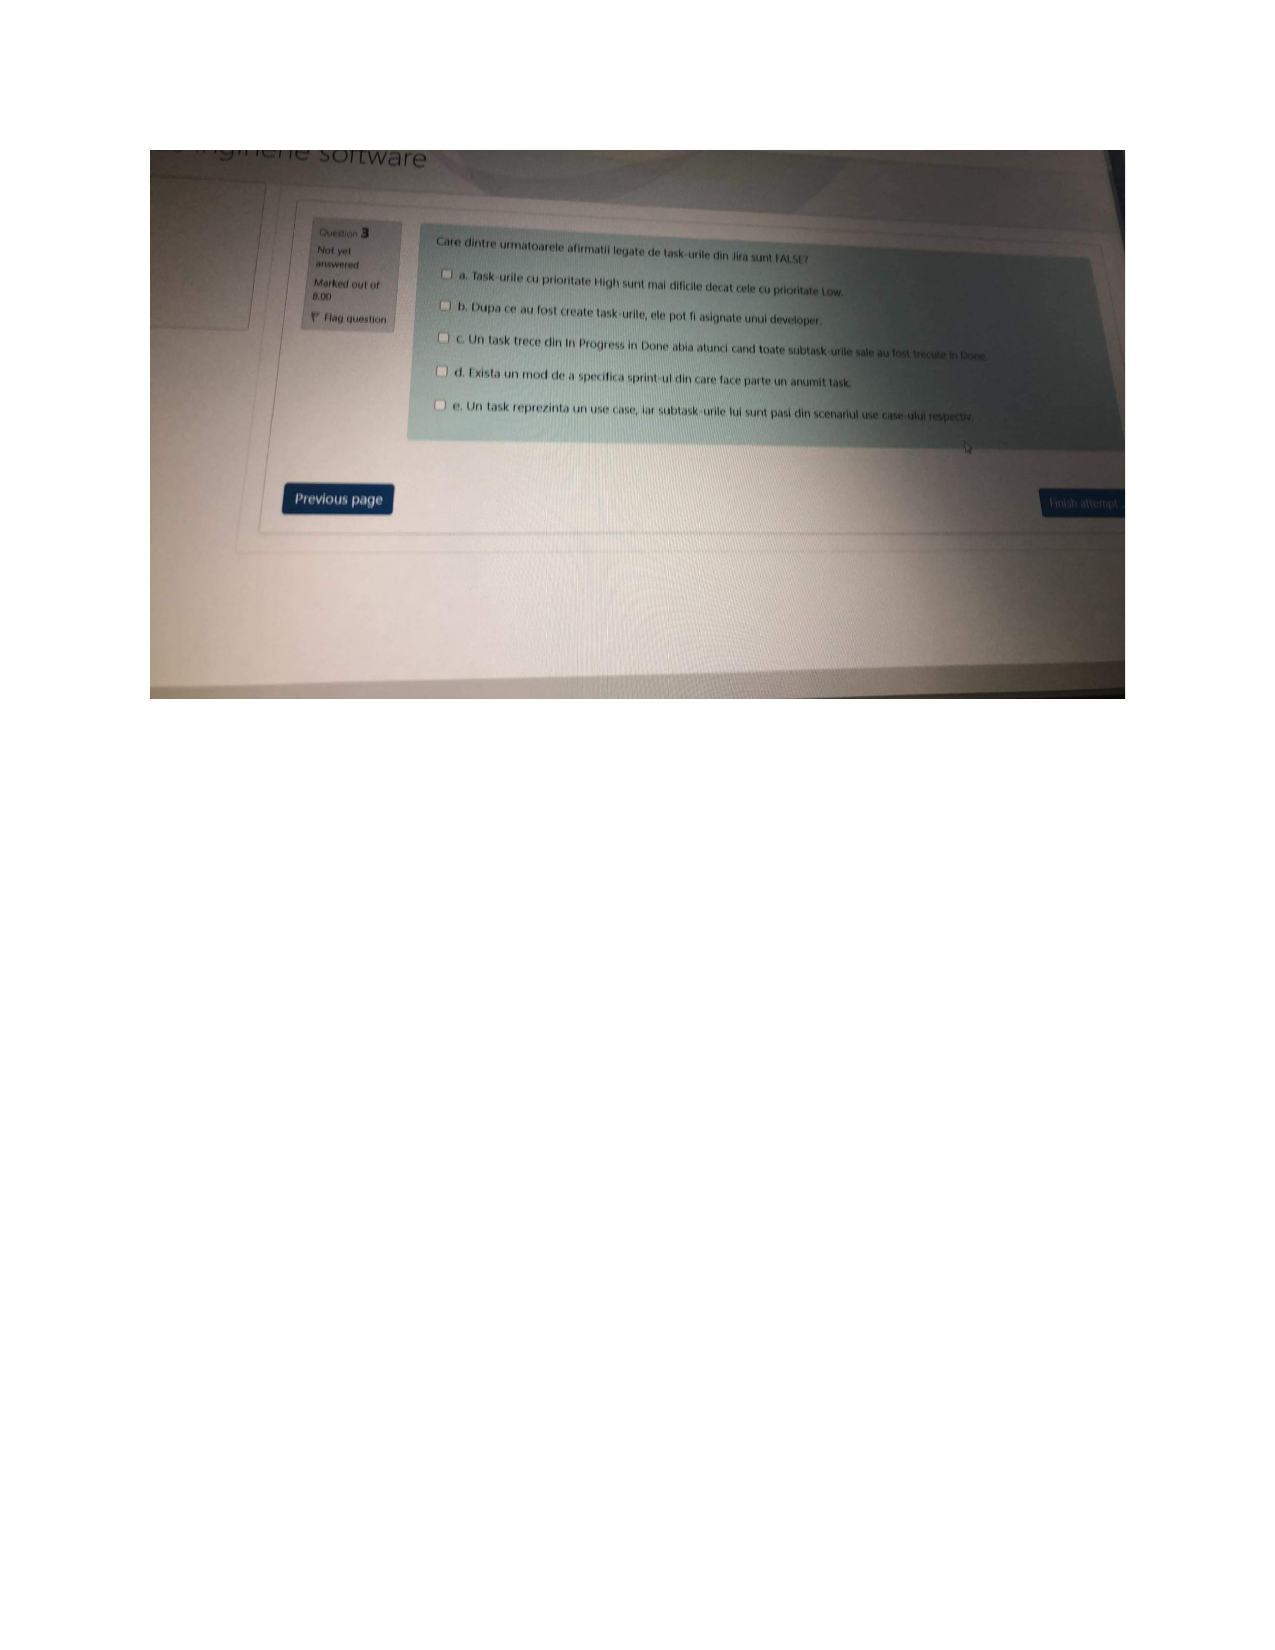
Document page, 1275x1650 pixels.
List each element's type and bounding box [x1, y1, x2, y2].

picture [150, 150, 1125, 699]
